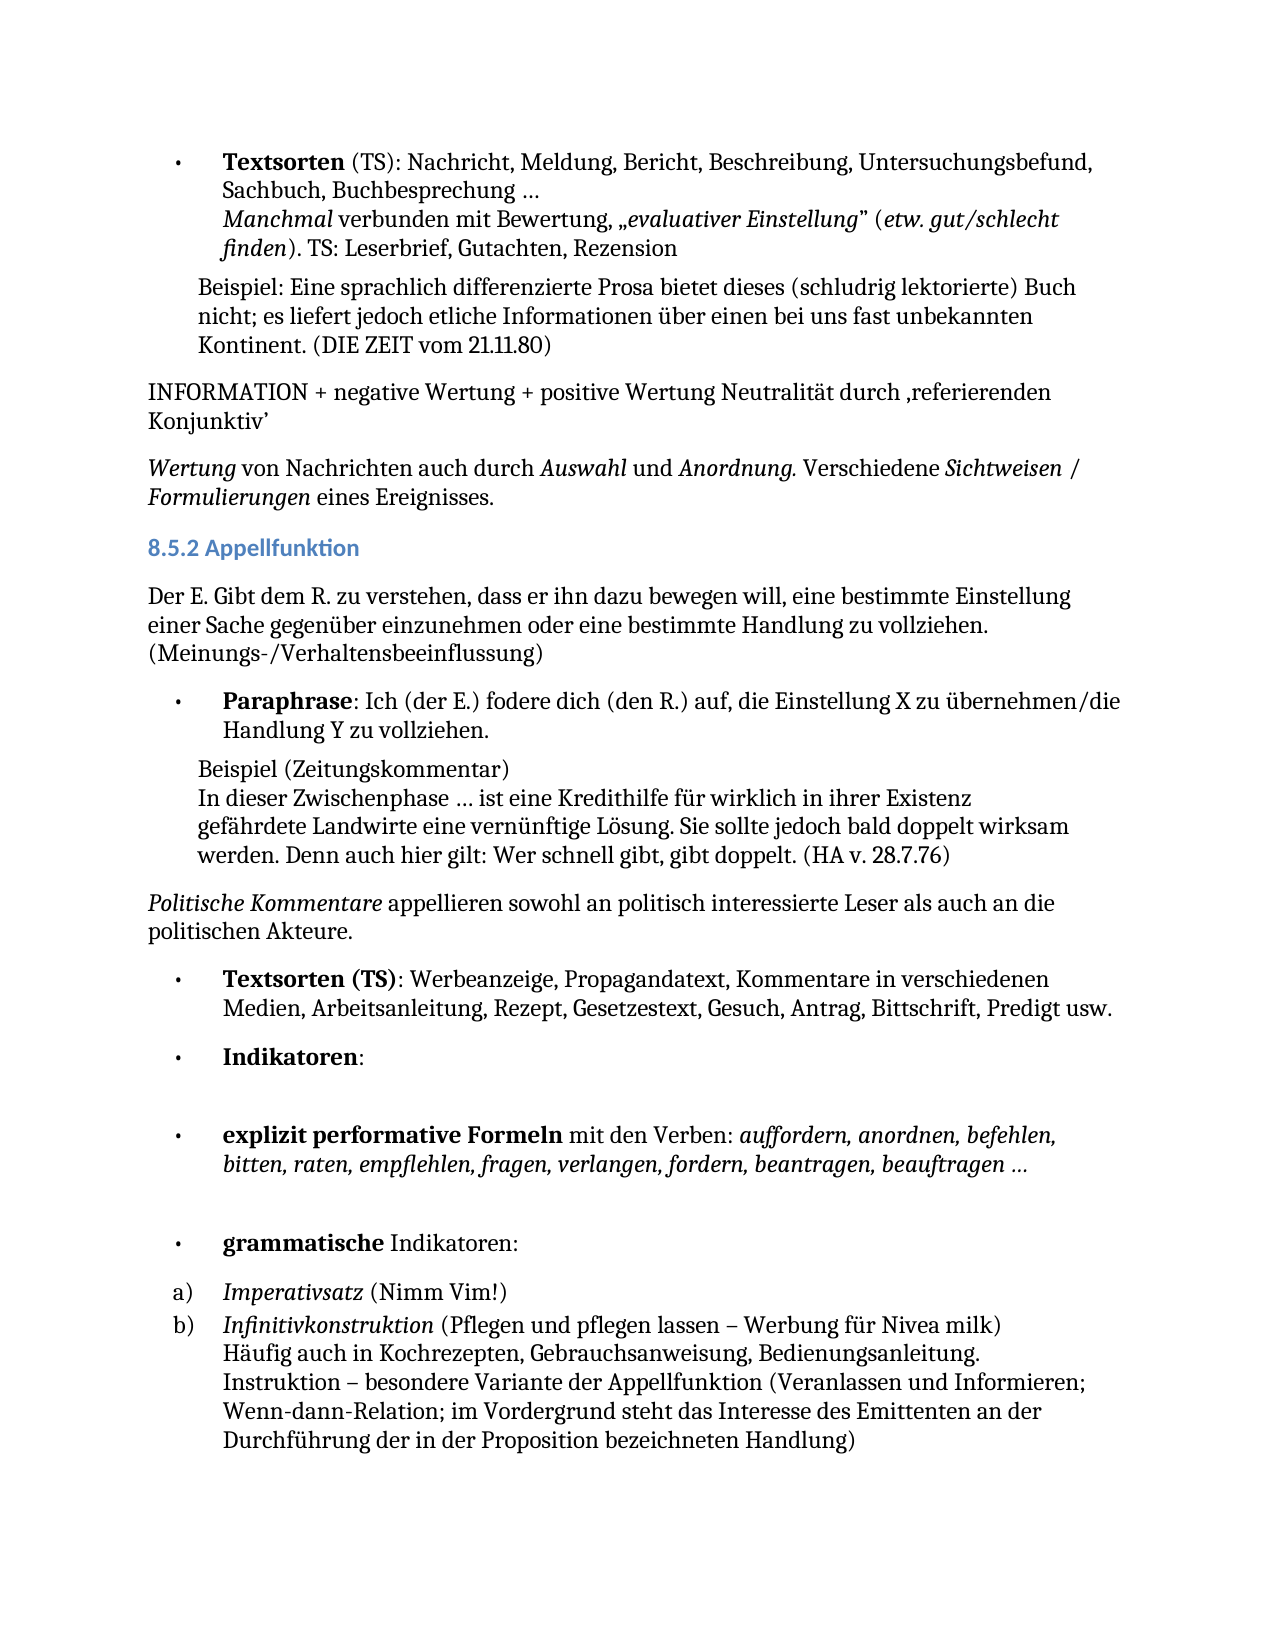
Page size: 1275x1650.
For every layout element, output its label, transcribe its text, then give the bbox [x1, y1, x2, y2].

list Imperativsatz (Nimm Vim!) [173, 1278, 1127, 1307]
text INFORMATION + negative Wertung + positive Wertung Neutralität durch ‚referierenden Konjunktiv’ [148, 378, 1127, 436]
text Beispiel: Eine sprachlich differenzierte Prosa bietet dieses (schludrig lektorierte) Buch nicht; es liefert jedoch etliche Informationen über einen bei uns fast unbekannten Kontinent. (DIE ZEIT vom 21.11.80) [198, 273, 1077, 359]
text Wertung von Nachrichten auch durch Auswahl und Anordnung. Verschiedene Sichtweisen / Formulierungen eines Ereignisses. [148, 454, 1127, 512]
text Politische Kommentare appellieren sowohl an politisch interessierte Leser als auch an die politischen Akteure. [148, 888, 1127, 946]
list Paraphrase: Ich (der E.) fodere dich (den R.) auf, die Einstellung X zu übernehmen/die Handlung Y zu vollziehen. [173, 687, 1127, 744]
list explizit performative Formeln mit den Verben: auffordern, anordnen, befehlen, bitten, raten, empflehlen, fragen, verlangen, fordern, beantragen, beauftragen … [173, 1121, 1127, 1208]
text Der E. Gibt dem R. zu verstehen, dass er ihn dazu bewegen will, eine bestimmte Einstellung einer Sache gegenüber einzunehmen oder eine bestimmte Handlung zu vollziehen. (Meinungs-/Verhaltensbeeinflussung) [148, 582, 1127, 668]
list Infinitivkonstruktion (Pflegen und pflegen lassen – Werbung für Nivea milk) Häufig auch in Kochrezepten, Gebrauchsanweisung, Bedienungsanleitung. Instruktion – besondere Variante der Appellfunktion (Veranlassen und Informieren; Wenn-dann-Relation; im Vordergrund steht das Interesse des Emittenten an der Durchführung der in der Proposition bezeichneten Handlung) [173, 1311, 1127, 1454]
list Textsorten (TS): Werbeanzeige, Propagandatext, Kommentare in verschiedenen Medien, Arbeitsanleitung, Rezept, Gesetzestext, Gesuch, Antrag, Bittschrift, Predigt usw. [173, 965, 1127, 1022]
list Textsorten (TS): Nachricht, Meldung, Bericht, Beschreibung, Untersuchungsbefund, Sachbuch, Buchbesprechung … Manchmal verbunden mit Bewertung, „evaluativer Einstellung” (etw. gut/schlecht finden). TS: Leserbrief, Gutachten, Rezension [173, 148, 1127, 263]
subtitle 8.5.2 Appellfunktion [148, 533, 1127, 563]
list Indikatoren: [173, 1043, 1127, 1101]
list grammatische Indikatoren: [173, 1228, 1127, 1257]
text Beispiel (Zeitungskommentar) In dieser Zwischenphase … ist eine Kredithilfe für wirklich in ihrer Existenz gefährdete Landwirte eine vernünftige Lösung. Sie sollte jedoch bald doppelt wirksam werden. Denn auch hier gilt: Wer schnell gibt, gibt doppelt. (HA v. 28.7.76) [198, 755, 1077, 870]
